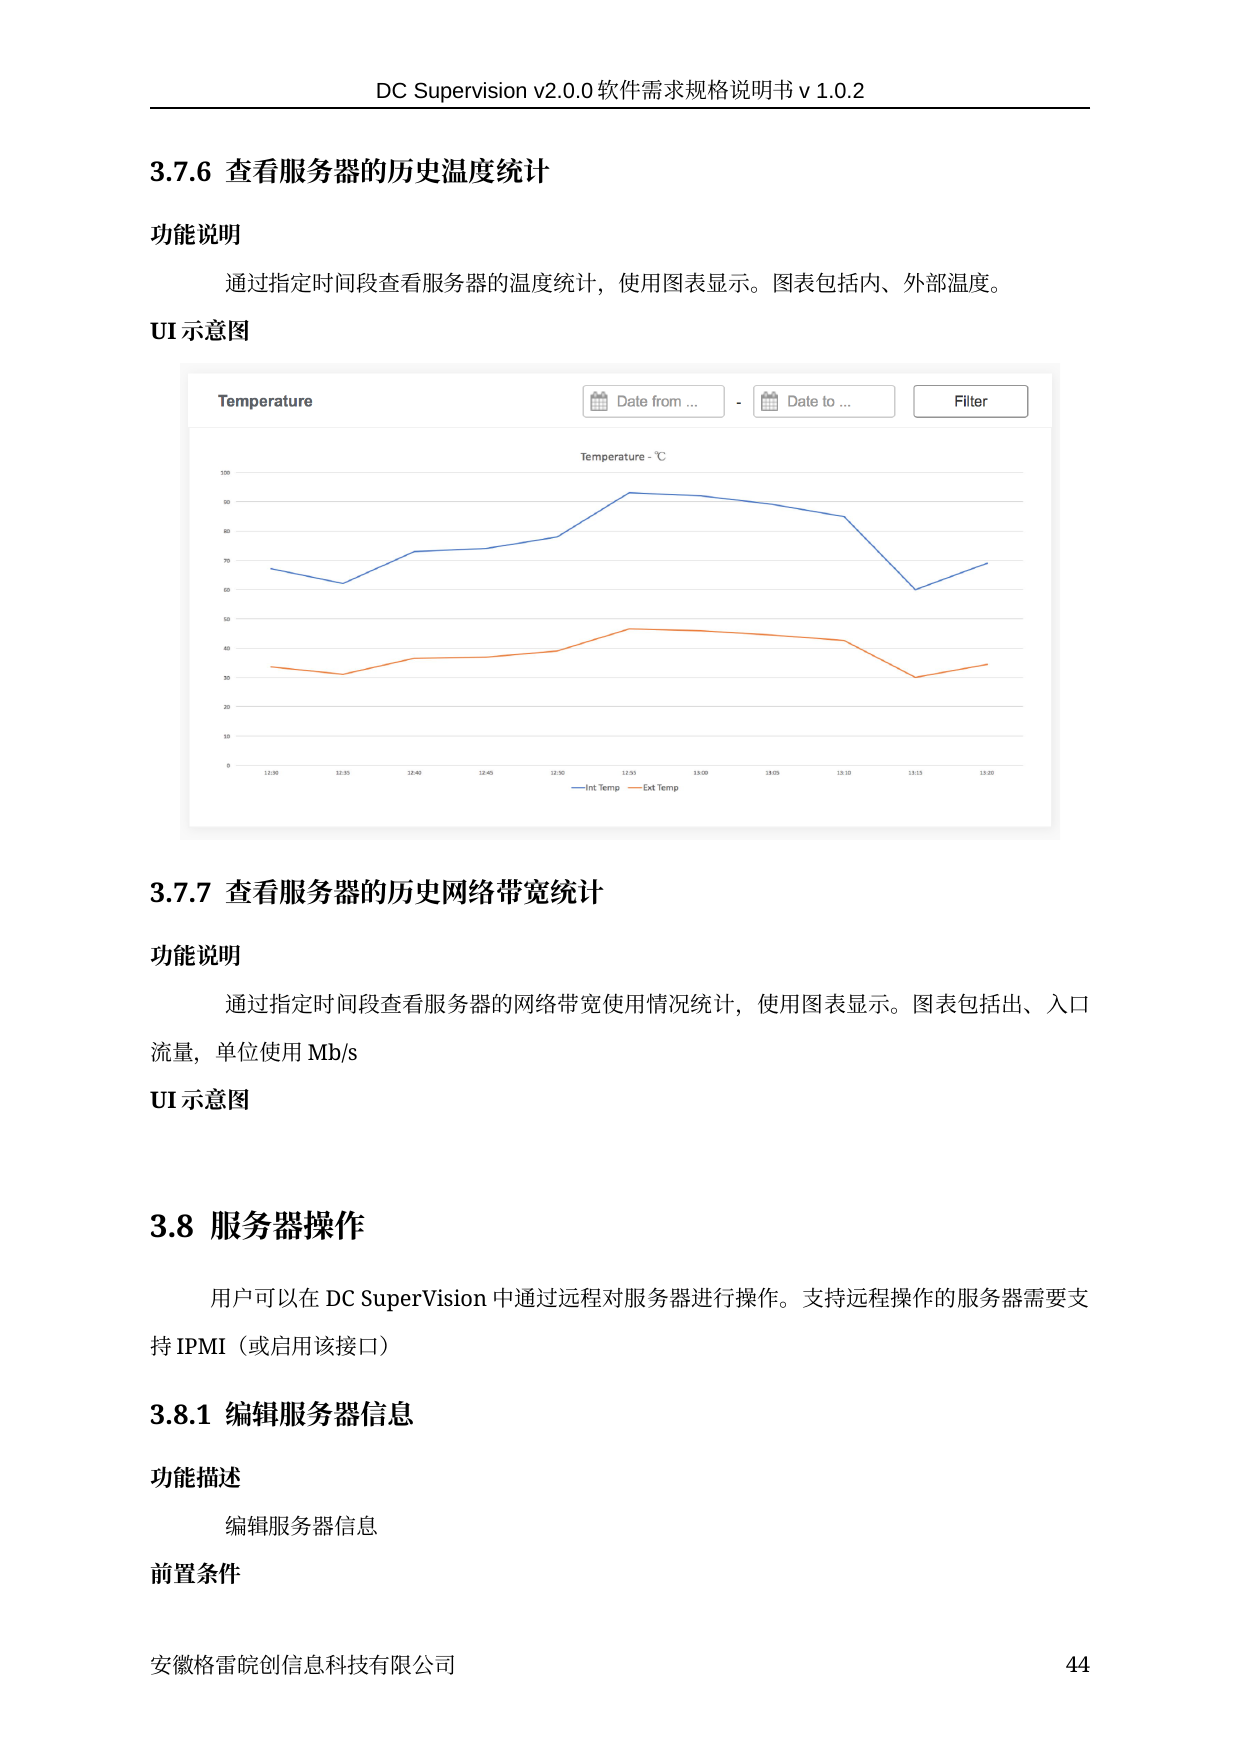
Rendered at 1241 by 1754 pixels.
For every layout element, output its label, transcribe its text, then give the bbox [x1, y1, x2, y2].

text 功能描述 [150, 1460, 1090, 1493]
text UI示意图 [150, 1082, 1090, 1115]
subtitle 服务器操作 [150, 1202, 1090, 1247]
text 通过指定时间段查看服务器的网络带宽使用情况统计，使用图表显示。图表包括出、入口流量，单位使用Mb/s [150, 988, 1090, 1066]
picture [180, 363, 1060, 840]
text 用户可以在DC SuperVision中通过远程对服务器进行操作。支持远程操作的服务器需要支持IPMI（或启用该接口） [150, 1282, 1090, 1361]
text 通过指定时间段查看服务器的温度统计，使用图表显示。图表包括内、外部温度。 [150, 266, 1090, 298]
text 功能说明 [150, 217, 1090, 250]
subtitle 查看服务器的历史温度统计 [150, 150, 1090, 189]
subtitle 编辑服务器信息 [150, 1393, 1090, 1432]
text UI示意图 [150, 313, 1090, 347]
text 前置条件 [150, 1556, 1090, 1589]
text 功能说明 [150, 938, 1090, 971]
text 编辑服务器信息 [150, 1509, 1090, 1541]
subtitle 查看服务器的历史网络带宽统计 [150, 871, 1090, 911]
